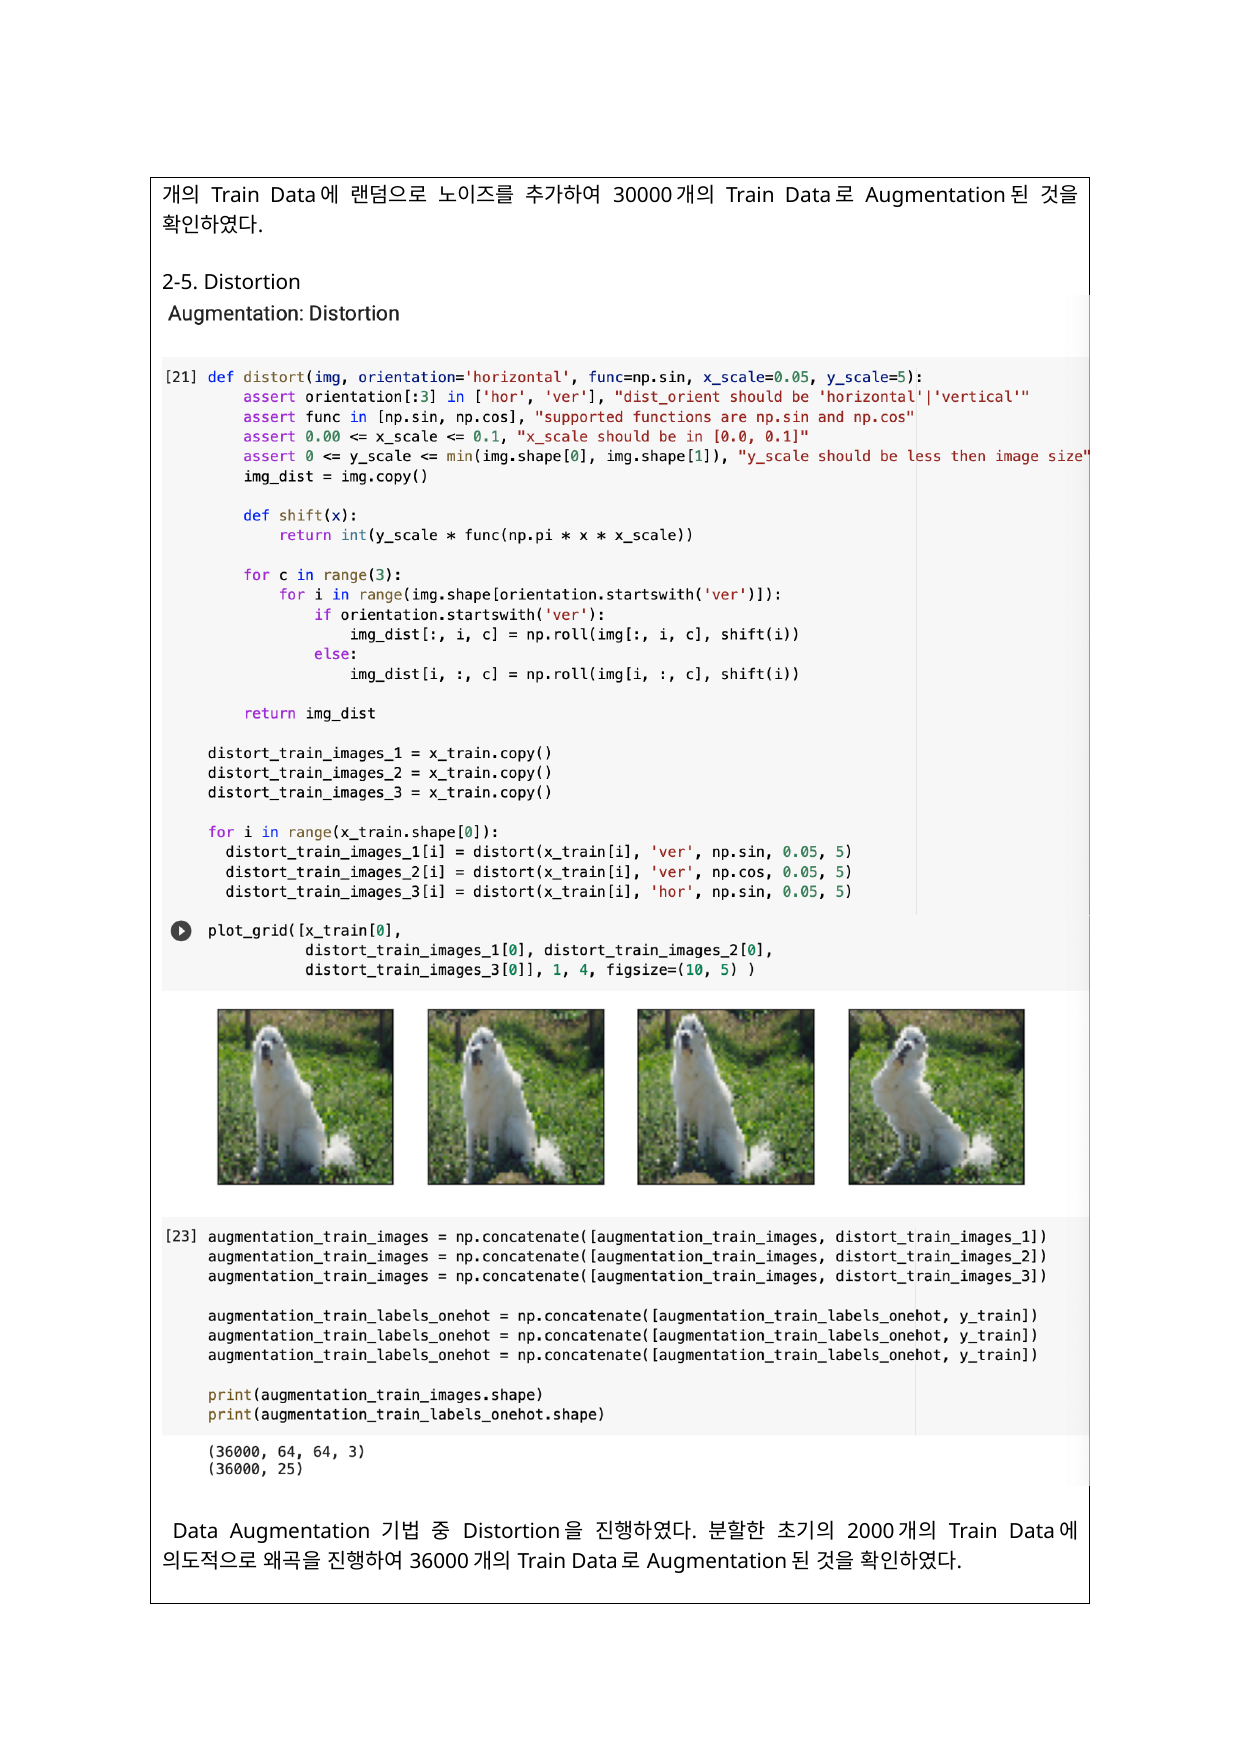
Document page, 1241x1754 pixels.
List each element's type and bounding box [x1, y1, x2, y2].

picture [161, 295, 1090, 1486]
table_cell [151, 178, 1089, 1603]
